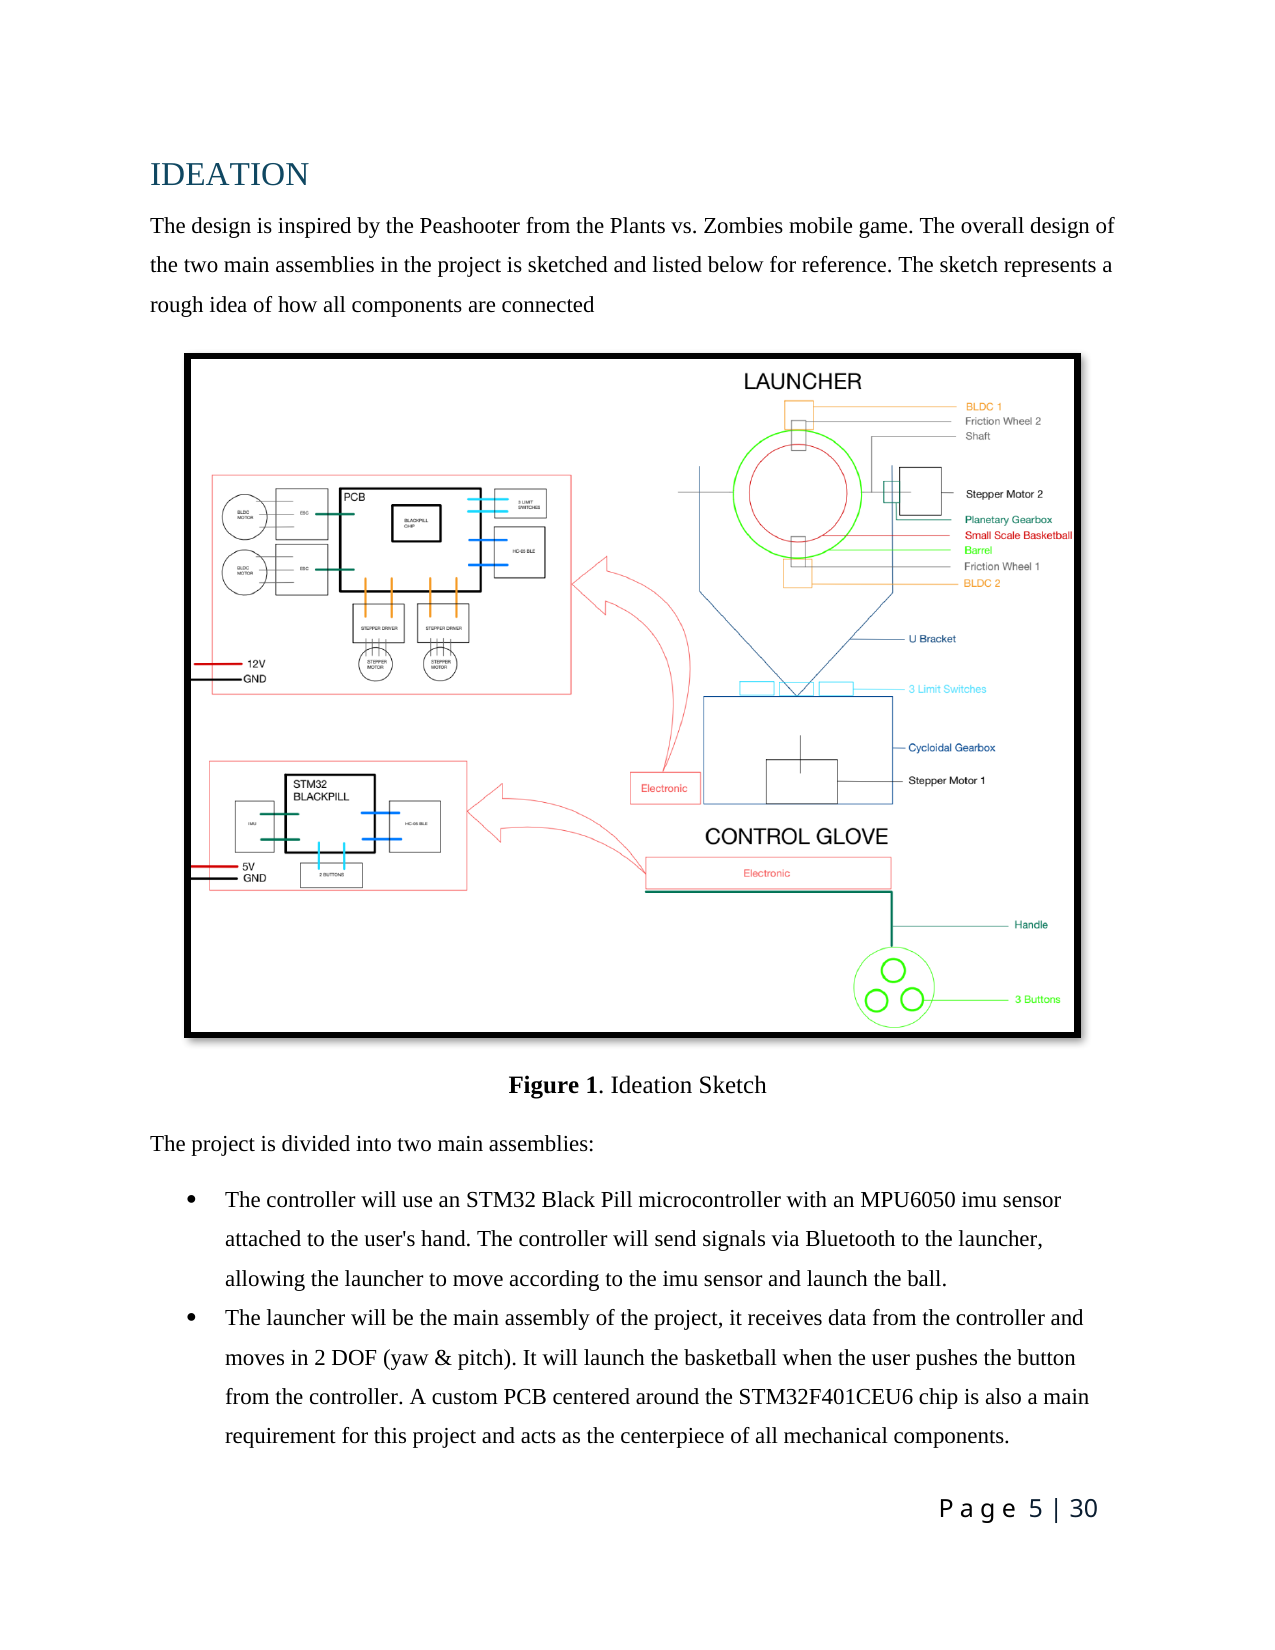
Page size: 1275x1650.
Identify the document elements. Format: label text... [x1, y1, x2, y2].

picture [191, 359, 1074, 1032]
subtitle IDEATION [150, 154, 1125, 192]
text The design is inspired by the Peashooter from the Plants vs. Zombies mobile game. The overall design of the two main assemblies in the project is sketched and listed below for reference. The sketch represents a rough idea of how all components are connected [150, 212, 1125, 317]
text The project is divided into two main assemblies: [150, 1129, 1125, 1156]
list The launcher will be the main assembly of the project, it receives data from the controller and moves in 2 DOF (yaw & pitch). It will launch the basketball when the user pushes the button from the controller. A custom PCB centered around the STM32F401CEU6 chip is also a main requirement for this project and acts as the centerpiece of all mechanical components. [187, 1304, 1125, 1449]
text Figure 1. Ideation Sketch [150, 1070, 1125, 1098]
list The controller will use an STM32 Black Pill microcontroller with an MPU6050 imu sensor attached to the user's hand. The controller will send signals via Bluetooth to the launcher, allowing the launcher to move according to the imu sensor and launch the ball. [187, 1186, 1125, 1291]
